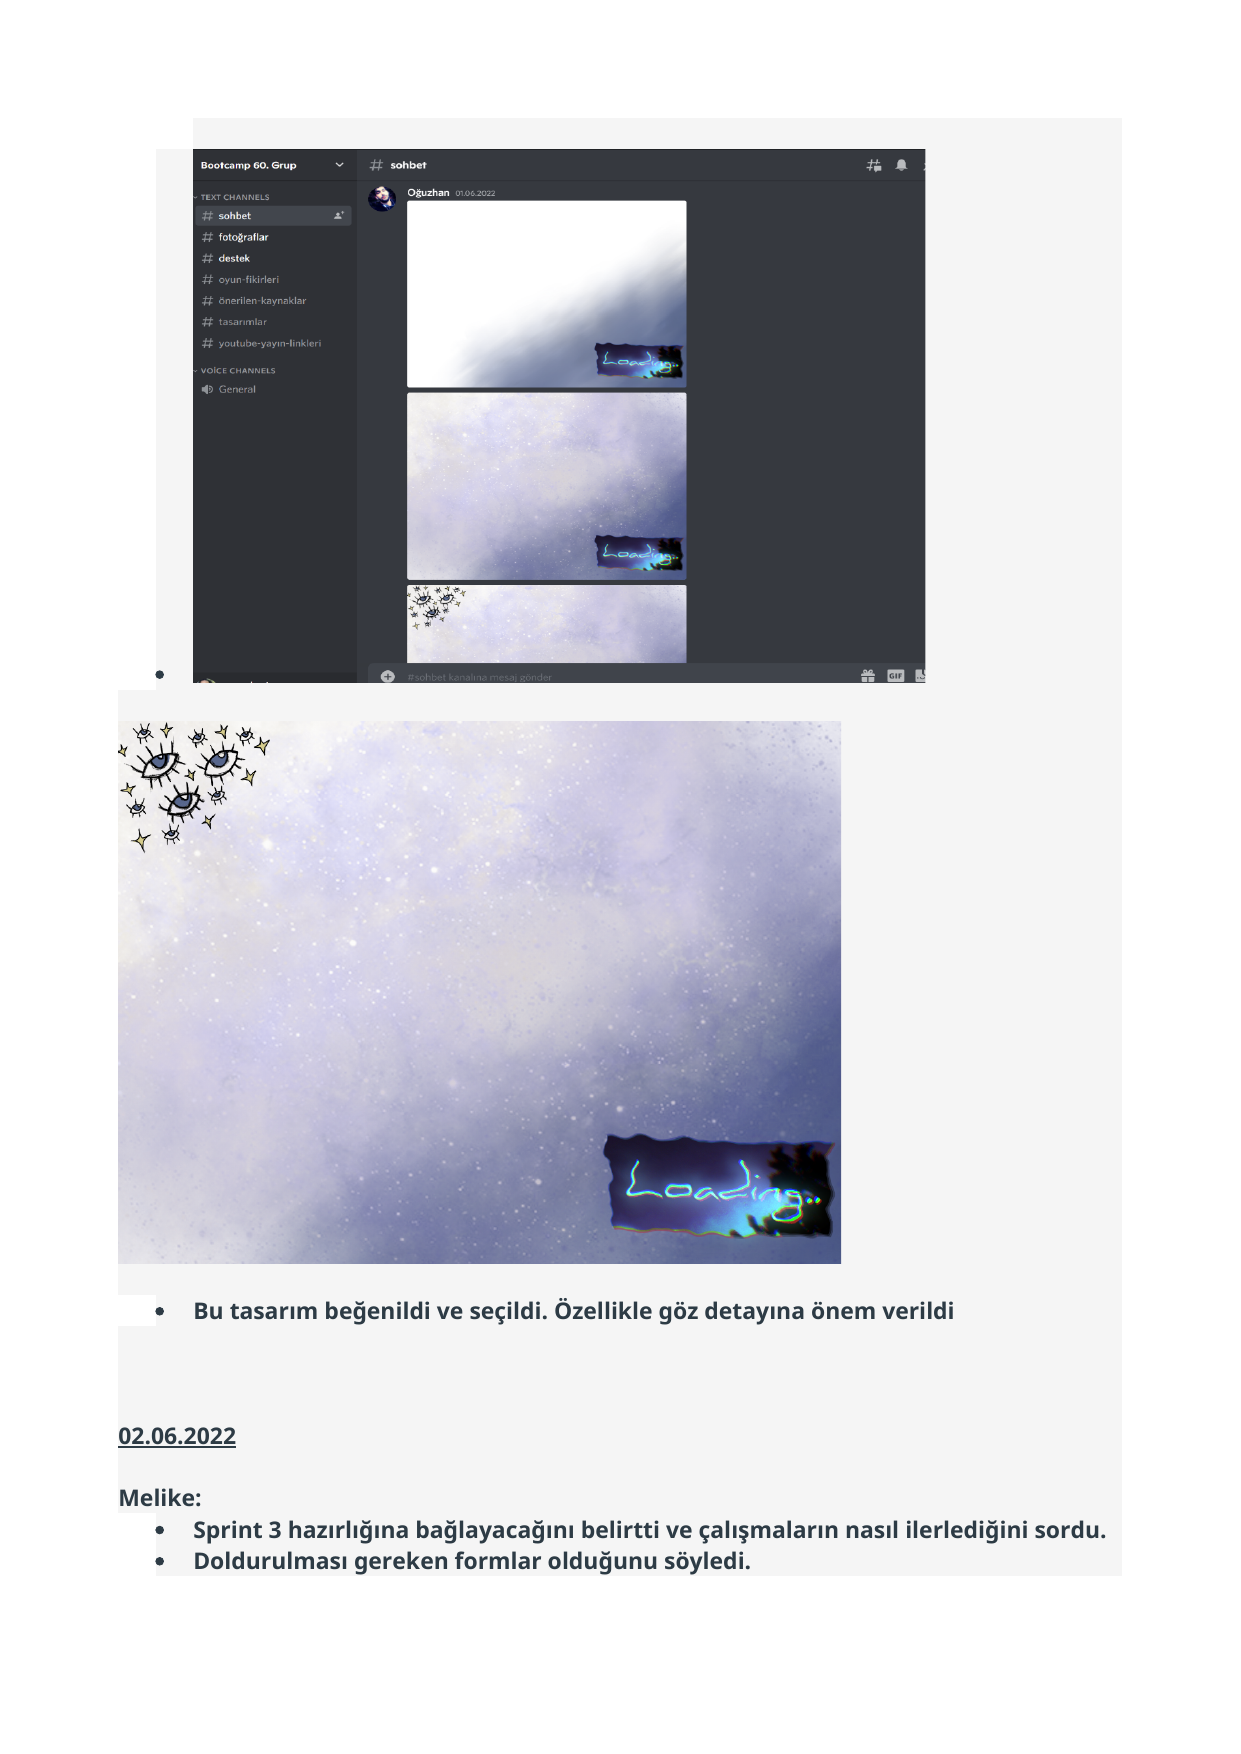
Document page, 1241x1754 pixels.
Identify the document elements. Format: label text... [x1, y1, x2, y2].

list Doldurulması gereken formlar olduğunu söyledi. [156, 1545, 1122, 1576]
text Melike: [118, 1482, 1122, 1513]
list Sprint 3 hazırlığına bağlayacağını belirtti ve çalışmaların nasıl ilerlediğini sordu. [156, 1513, 1122, 1545]
text 02.06.2022 [118, 1420, 1122, 1451]
picture [193, 149, 926, 683]
list Bu tasarım beğenildi ve seçildi. Özellikle göz detayına önem verildi [156, 1295, 1122, 1326]
picture [118, 721, 842, 1264]
